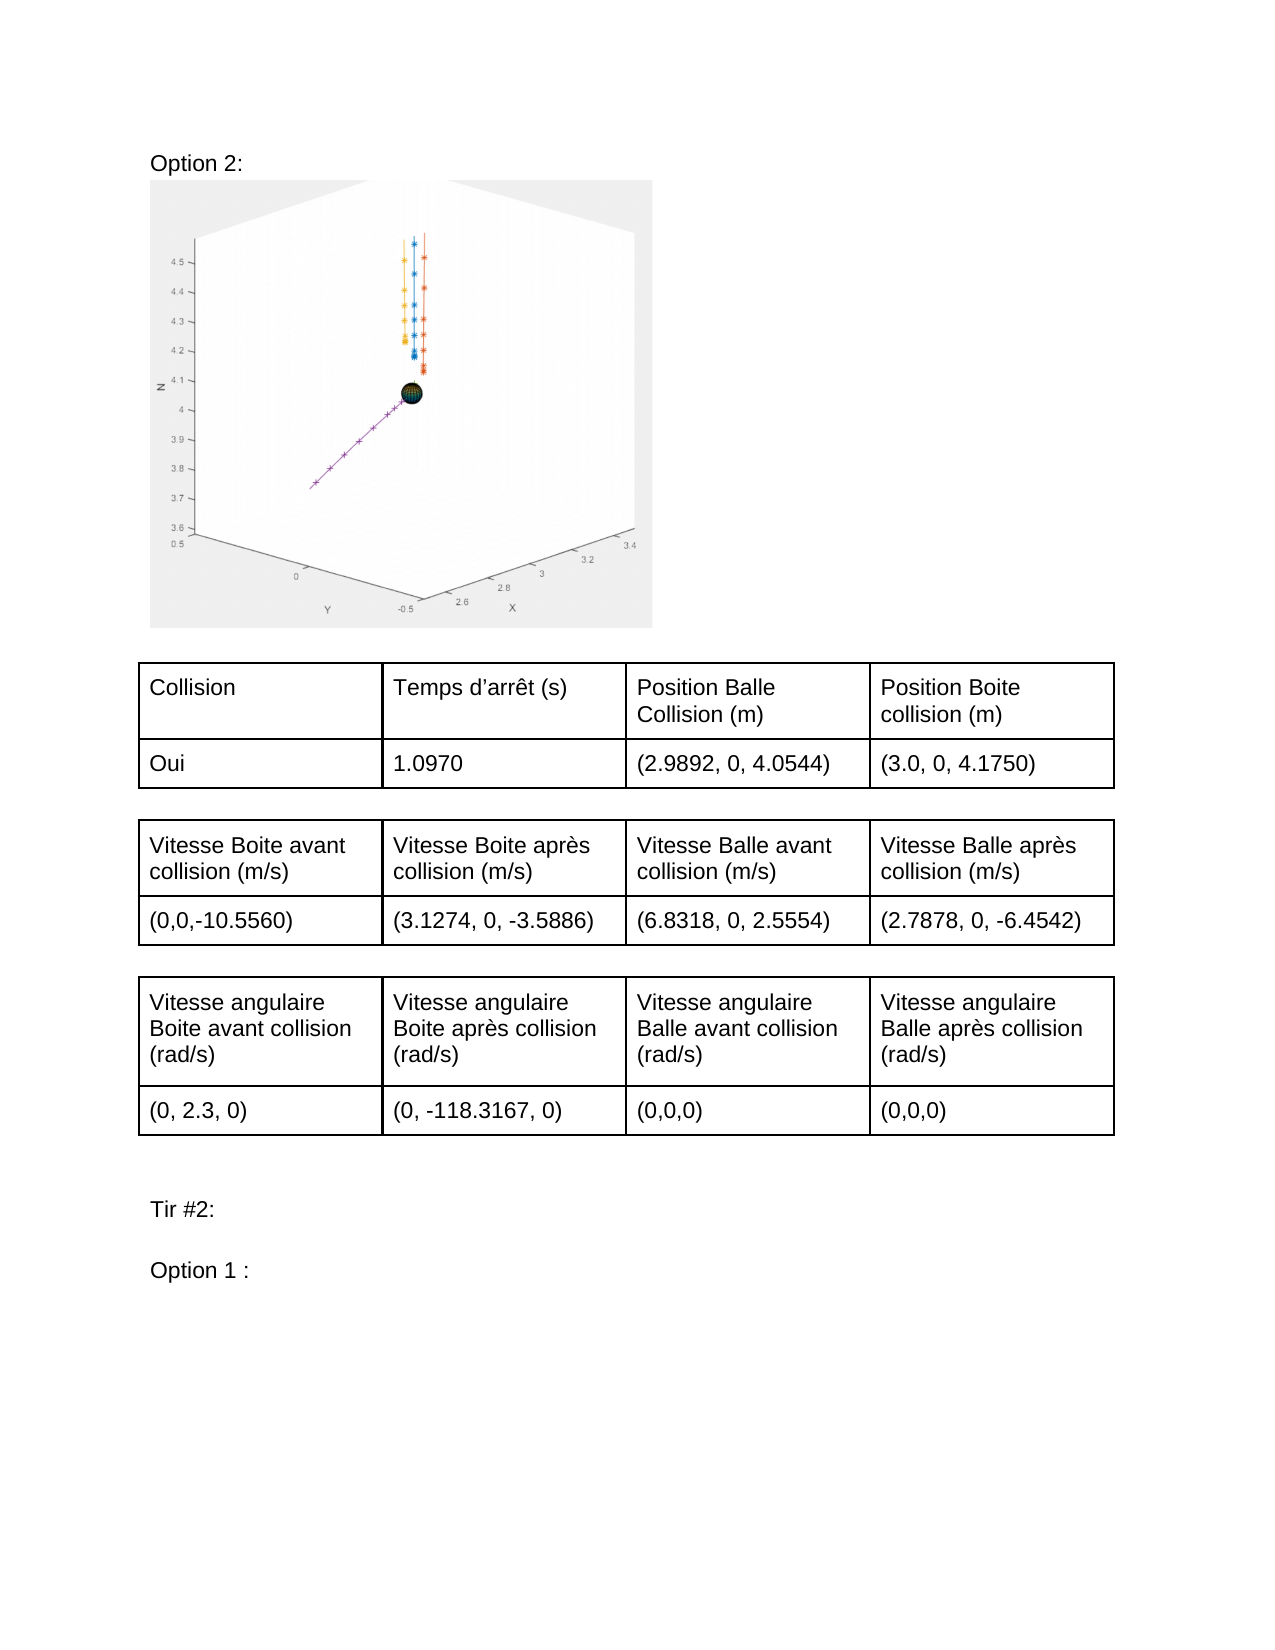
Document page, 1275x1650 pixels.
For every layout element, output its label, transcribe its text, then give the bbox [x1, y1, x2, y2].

table_header Vitesse angulaire Boite après collision (rad/s) [384, 978, 625, 1084]
table_cell (0,0,-10.5560) [140, 897, 381, 944]
table_header Vitesse Balle après collision (m/s) [871, 821, 1113, 895]
text Tir #2: [150, 1196, 1125, 1223]
table_header Position Balle Collision (m) [627, 664, 869, 737]
table_header Vitesse Boite avant collision (m/s) [140, 821, 381, 895]
table_header Vitesse angulaire Balle avant collision (rad/s) [627, 978, 869, 1084]
table_header Position Boite collision (m) [871, 664, 1113, 737]
table_cell (0,0,0) [627, 1087, 869, 1134]
picture [150, 180, 653, 628]
table_header Vitesse angulaire Balle après collision (rad/s) [871, 978, 1113, 1084]
table_cell (3.0, 0, 4.1750) [871, 740, 1113, 787]
table_cell (3.1274, 0, -3.5886) [384, 897, 625, 944]
table_cell (6.8318, 0, 2.5554) [627, 897, 869, 944]
table_cell (0,0,0) [871, 1087, 1113, 1134]
table_cell (0, -118.3167, 0) [384, 1087, 625, 1134]
table_cell Oui [140, 740, 381, 787]
text Option 1 : [150, 1257, 1125, 1283]
table_header Vitesse Balle avant collision (m/s) [627, 821, 869, 895]
table_cell 1.0970 [384, 740, 625, 787]
table_cell (0, 2.3, 0) [140, 1087, 381, 1134]
table_header Vitesse angulaire Boite avant collision (rad/s) [140, 978, 381, 1084]
table_cell (2.7878, 0, -6.4542) [871, 897, 1113, 944]
text Option 2: [150, 150, 1125, 176]
table_header Collision [140, 664, 381, 737]
table_header Temps d’arrêt (s) [384, 664, 625, 737]
table_header Vitesse Boite après collision (m/s) [384, 821, 625, 895]
table_cell (2.9892, 0, 4.0544) [627, 740, 869, 787]
